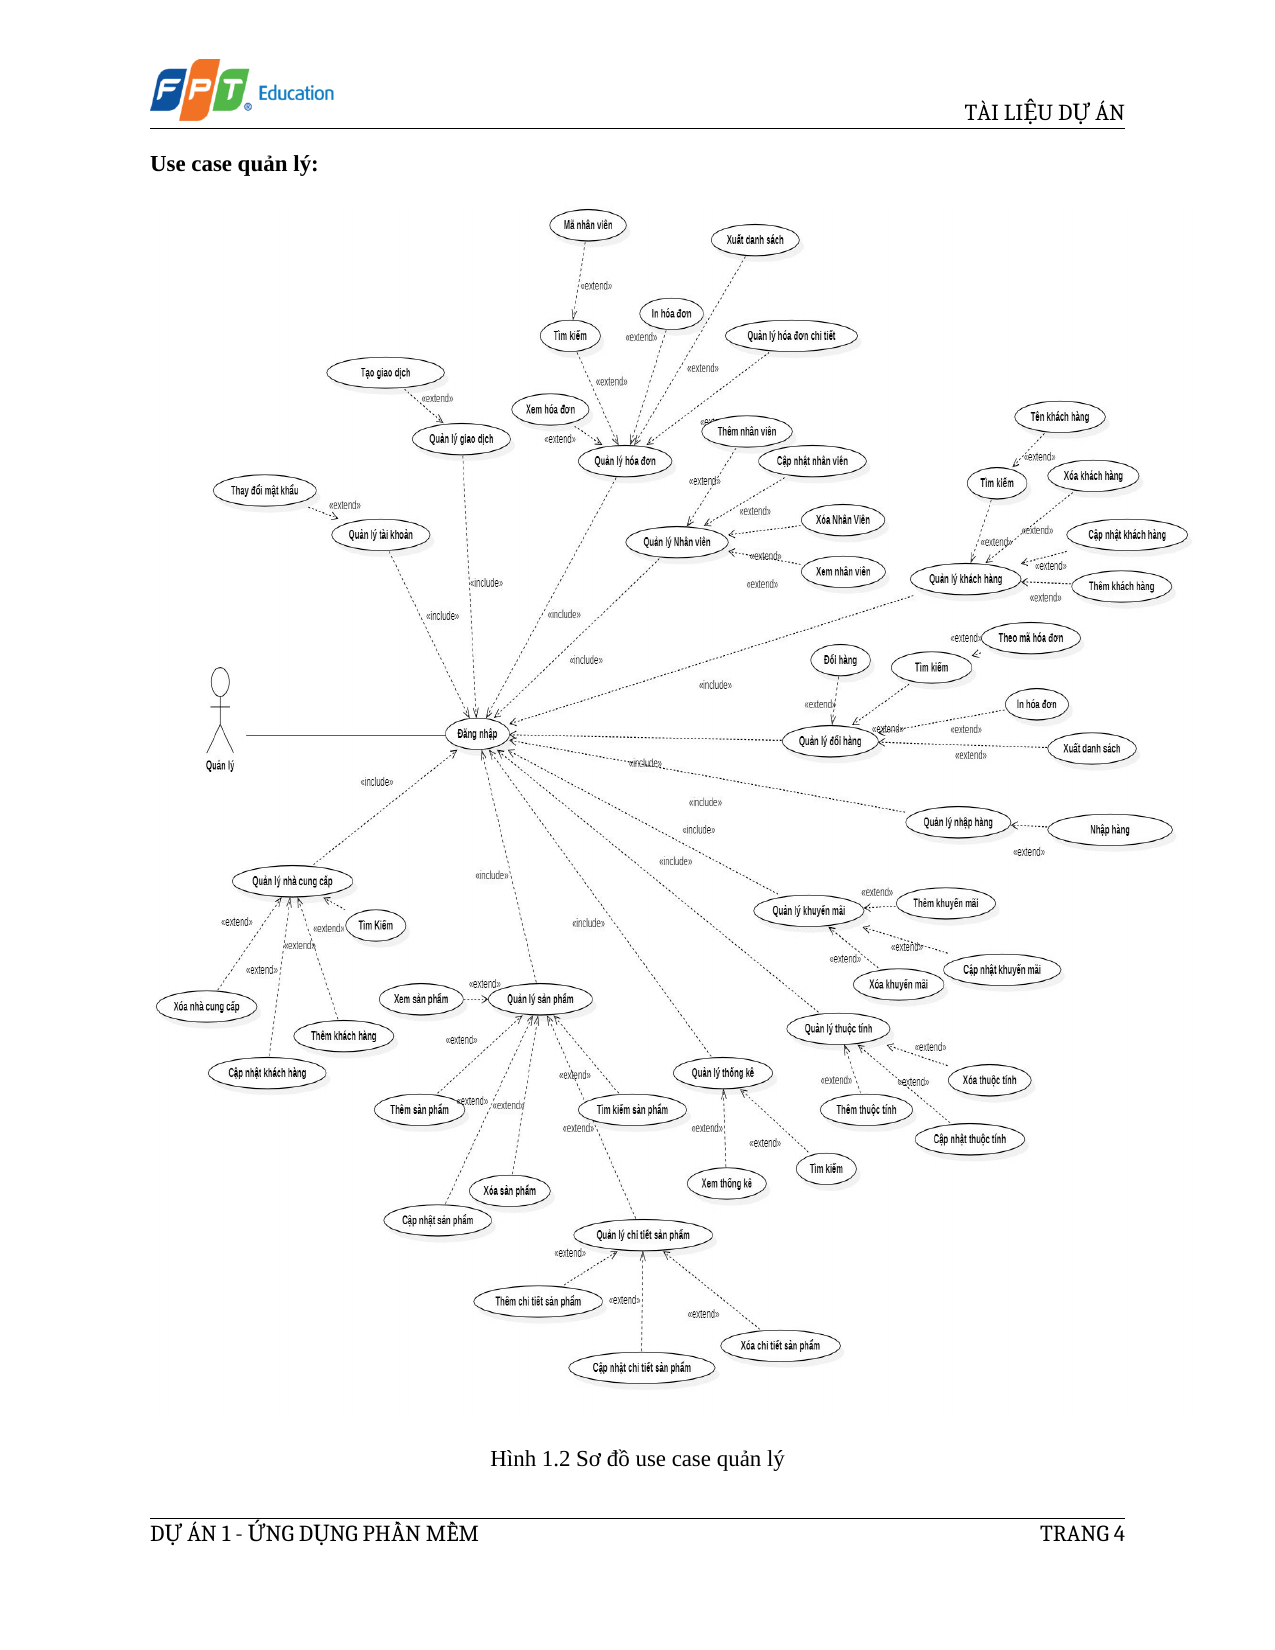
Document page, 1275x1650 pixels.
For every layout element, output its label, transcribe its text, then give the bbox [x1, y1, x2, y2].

text Hình 1.2 Sơ đồ use case quản lý [150, 1445, 1125, 1471]
text Use case quản lý: [150, 150, 1125, 176]
picture [150, 59, 336, 121]
picture [150, 201, 1210, 1420]
